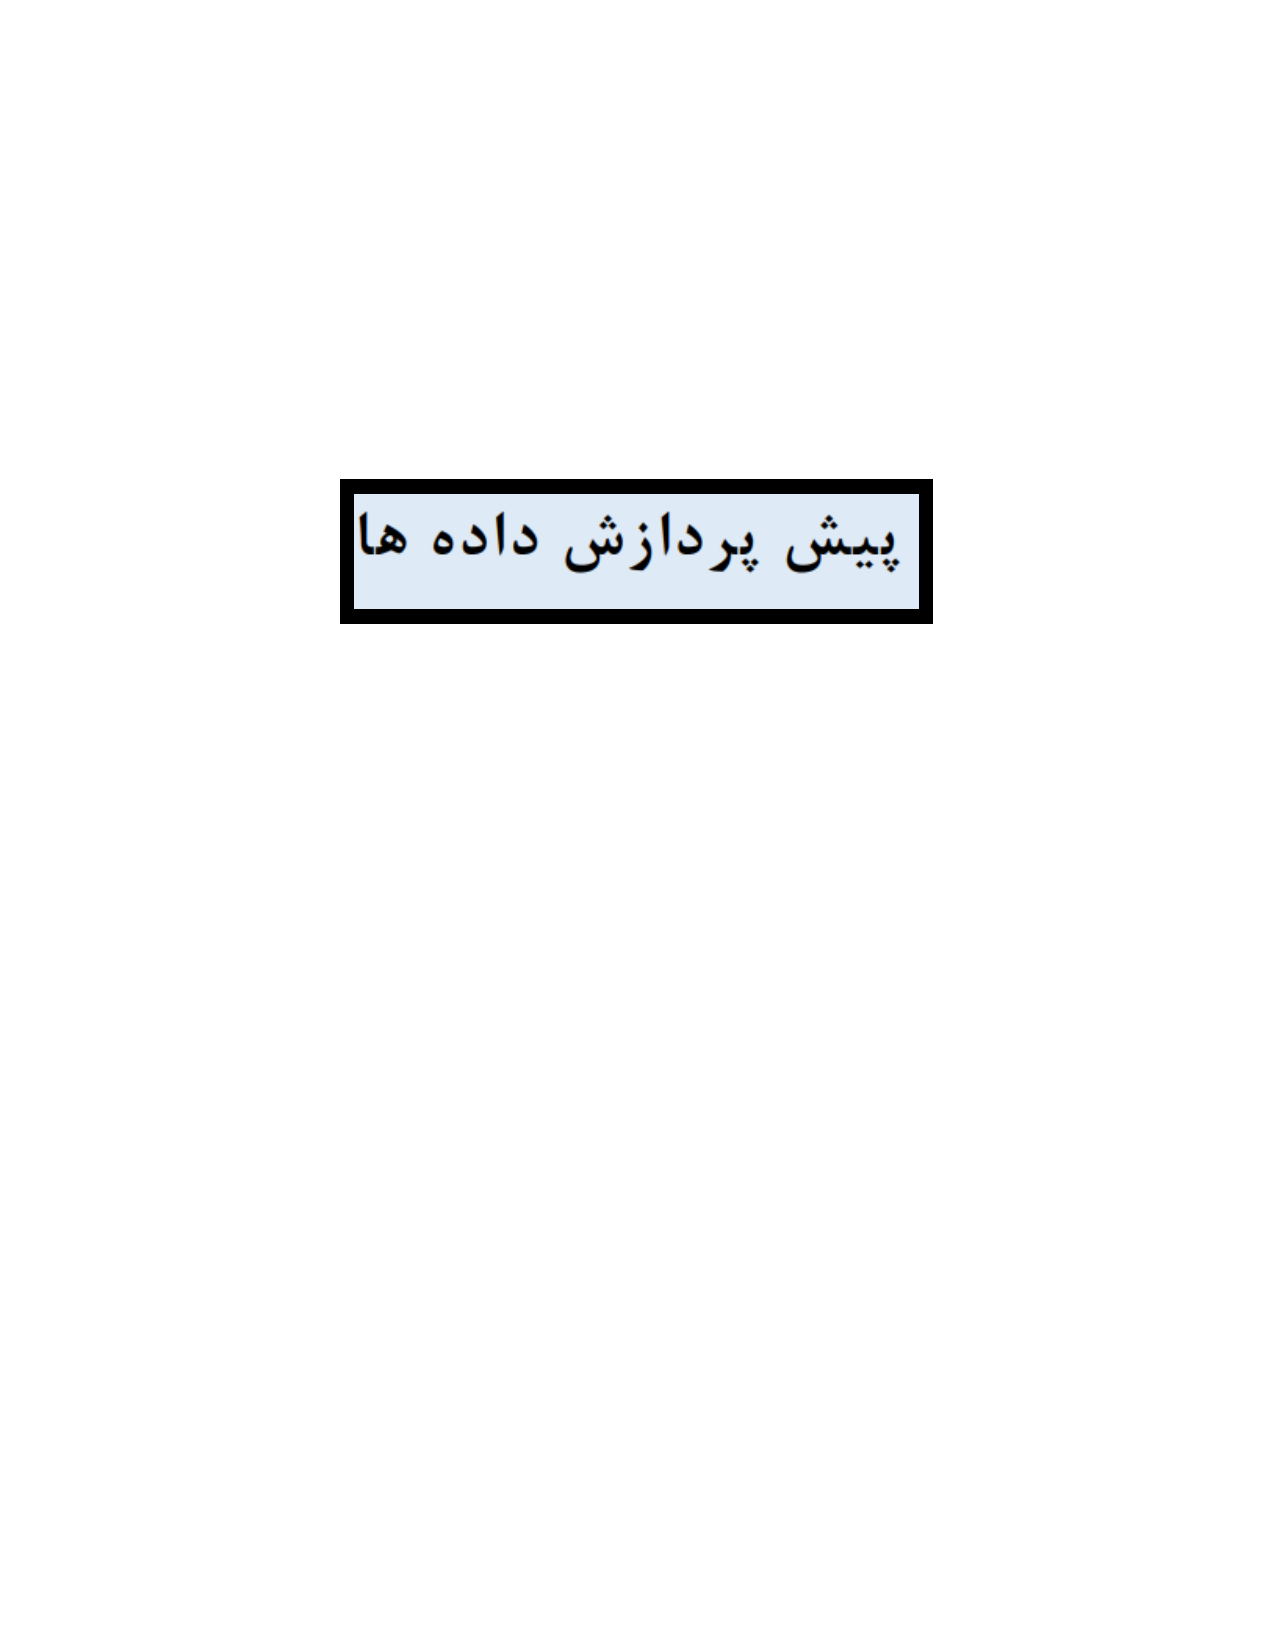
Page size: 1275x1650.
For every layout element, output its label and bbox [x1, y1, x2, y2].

picture [354, 494, 919, 609]
